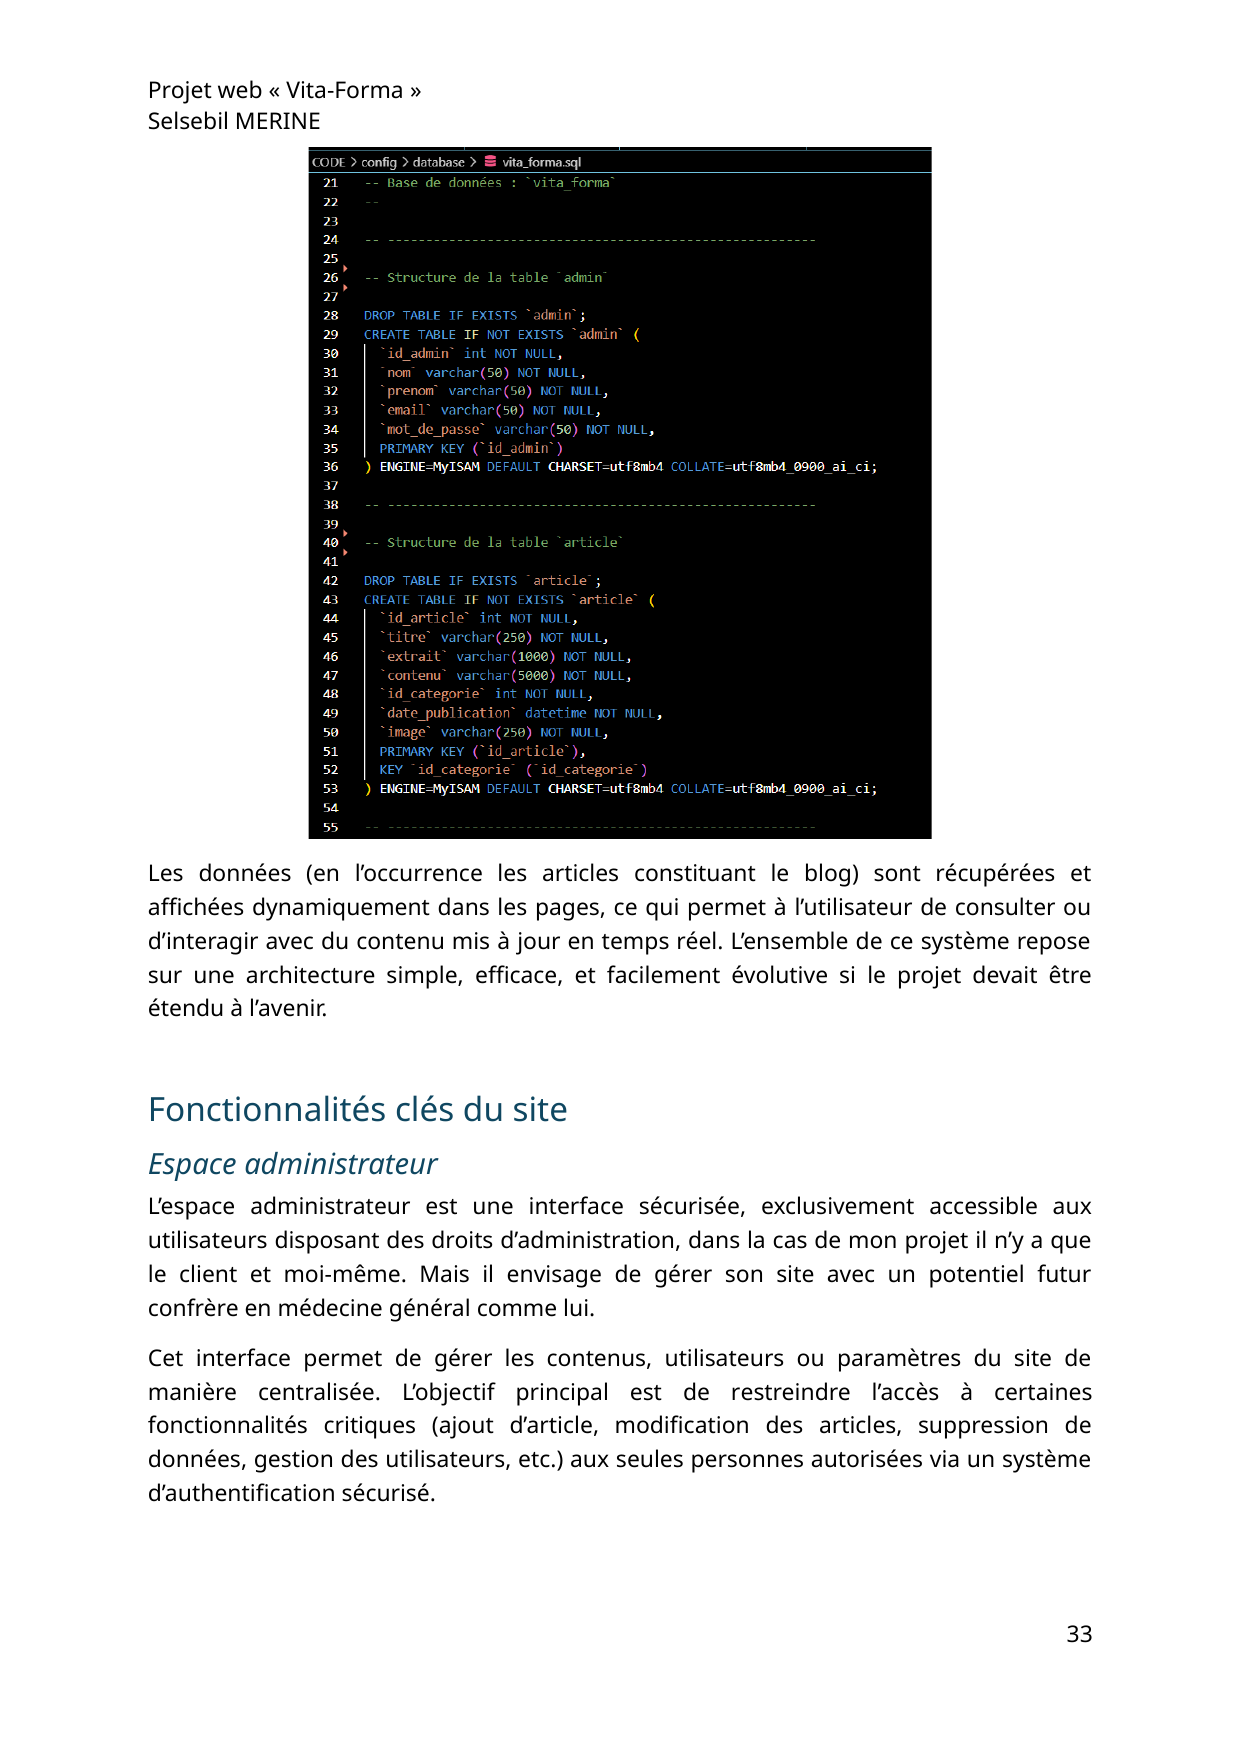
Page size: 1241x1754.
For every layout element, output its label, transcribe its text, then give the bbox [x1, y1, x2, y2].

subtitle Espace administrateur [148, 1143, 1093, 1183]
text L’espace administrateur est une interface sécurisée, exclusivement accessible aux utilisateurs disposant des droits d’administration, dans la cas de mon projet il n’y a que le client et moi-même. Mais il envisage de gérer son site avec un potentiel futur confrère en médecine général comme lui. [148, 1190, 1093, 1323]
picture [308, 147, 932, 839]
text Cet interface permet de gérer les contenus, utilisateurs ou paramètres du site de manière centralisée. L’objectif principal est de restreindre l’accès à certaines fonctionnalités critiques (ajout d’article, modification des articles, suppression de données, gestion des utilisateurs, etc.) aux seules personnes autorisées via un système d’authentification sécurisé. [148, 1342, 1093, 1508]
subtitle Fonctionnalités clés du site [148, 1043, 1093, 1131]
text Les données (en l’occurrence les articles constituant le blog) sont récupérées et affichées dynamiquement dans les pages, ce qui permet à l’utilisateur de consulter ou d’interagir avec du contenu mis à jour en temps réel. L’ensemble de ce système repose sur une architecture simple, efficace, et facilement évolutive si le projet devait être étendu à l’avenir. [148, 857, 1093, 1024]
